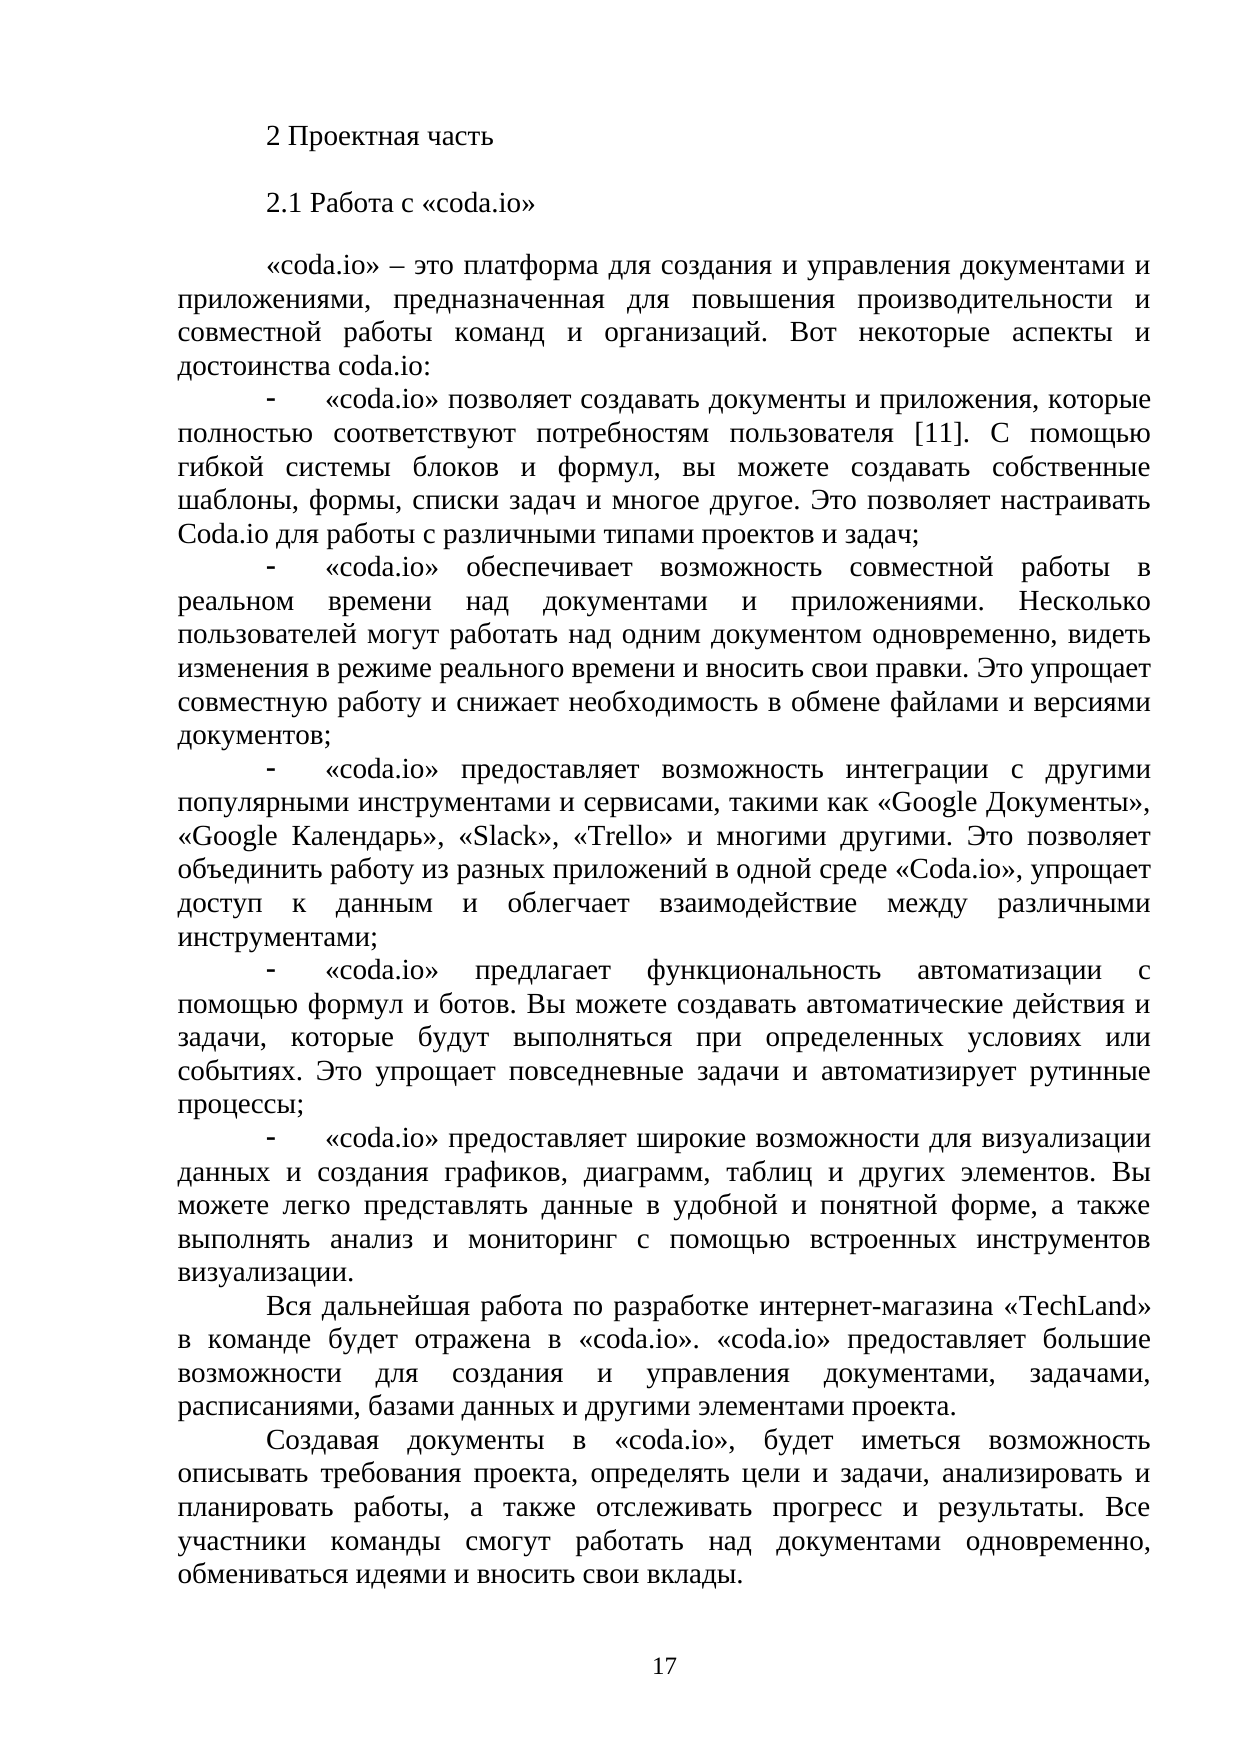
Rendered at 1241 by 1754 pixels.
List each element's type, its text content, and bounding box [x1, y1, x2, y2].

text «сoda.io» – это платформа для создания и управления документами и приложениями, предназначенная для повышения производительности и совместной работы команд и организаций. Вот некоторые аспекты и достоинства сoda.io: [177, 247, 1152, 382]
text Вся дальнейшая работа по разработке интернет-магазина «TechLand» в команде будет отражена в «сoda.io». «сoda.io» предоставляет большие возможности для создания и управления документами, задачами, расписаниями, базами данных и другими элементами проекта. [177, 1288, 1152, 1422]
subtitle 2 Проектная часть [177, 118, 1152, 152]
list «сoda.io» позволяет создавать документы и приложения, которые полностью соответствуют потребностям пользователя [11]. С помощью гибкой системы блоков и формул, вы можете создавать собственные шаблоны, формы, списки задач и многое другое. Это позволяет настраивать Coda.io для работы с различными типами проектов и задач; [177, 382, 1152, 549]
text Создавая документы в «сoda.io», будет иметься возможность описывать требования проекта, определять цели и задачи, анализировать и планировать работы, а также отслеживать прогресс и результаты. Все участники команды смогут работать над документами одновременно, обмениваться идеями и вносить свои вклады. [177, 1422, 1152, 1590]
list «сoda.io» предоставляет возможность интеграции с другими популярными инструментами и сервисами, такими как «Google Документы», «Google Календарь», «Slack», «Trello» и многими другими. Это позволяет объединить работу из разных приложений в одной среде «Coda.io», упрощает доступ к данным и облегчает взаимодействие между различными инструментами; [177, 751, 1152, 952]
list «сoda.io» предоставляет широкие возможности для визуализации данных и создания графиков, диаграмм, таблиц и других элементов. Вы можете легко представлять данные в удобной и понятной форме, а также выполнять анализ и мониторинг с помощью встроенных инструментов визуализации. [177, 1120, 1152, 1288]
list «сoda.io» предлагает функциональность автоматизации с помощью формул и ботов. Вы можете создавать автоматические действия и задачи, которые будут выполняться при определенных условиях или событиях. Это упрощает повседневные задачи и автоматизирует рутинные процессы; [177, 952, 1152, 1120]
subtitle 2.1 Работа с «сoda.io» [177, 185, 1152, 219]
list «сoda.io» обеспечивает возможность совместной работы в реальном времени над документами и приложениями. Несколько пользователей могут работать над одним документом одновременно, видеть изменения в режиме реального времени и вносить свои правки. Это упрощает совместную работу и снижает необходимость в обмене файлами и версиями документов; [177, 549, 1152, 751]
